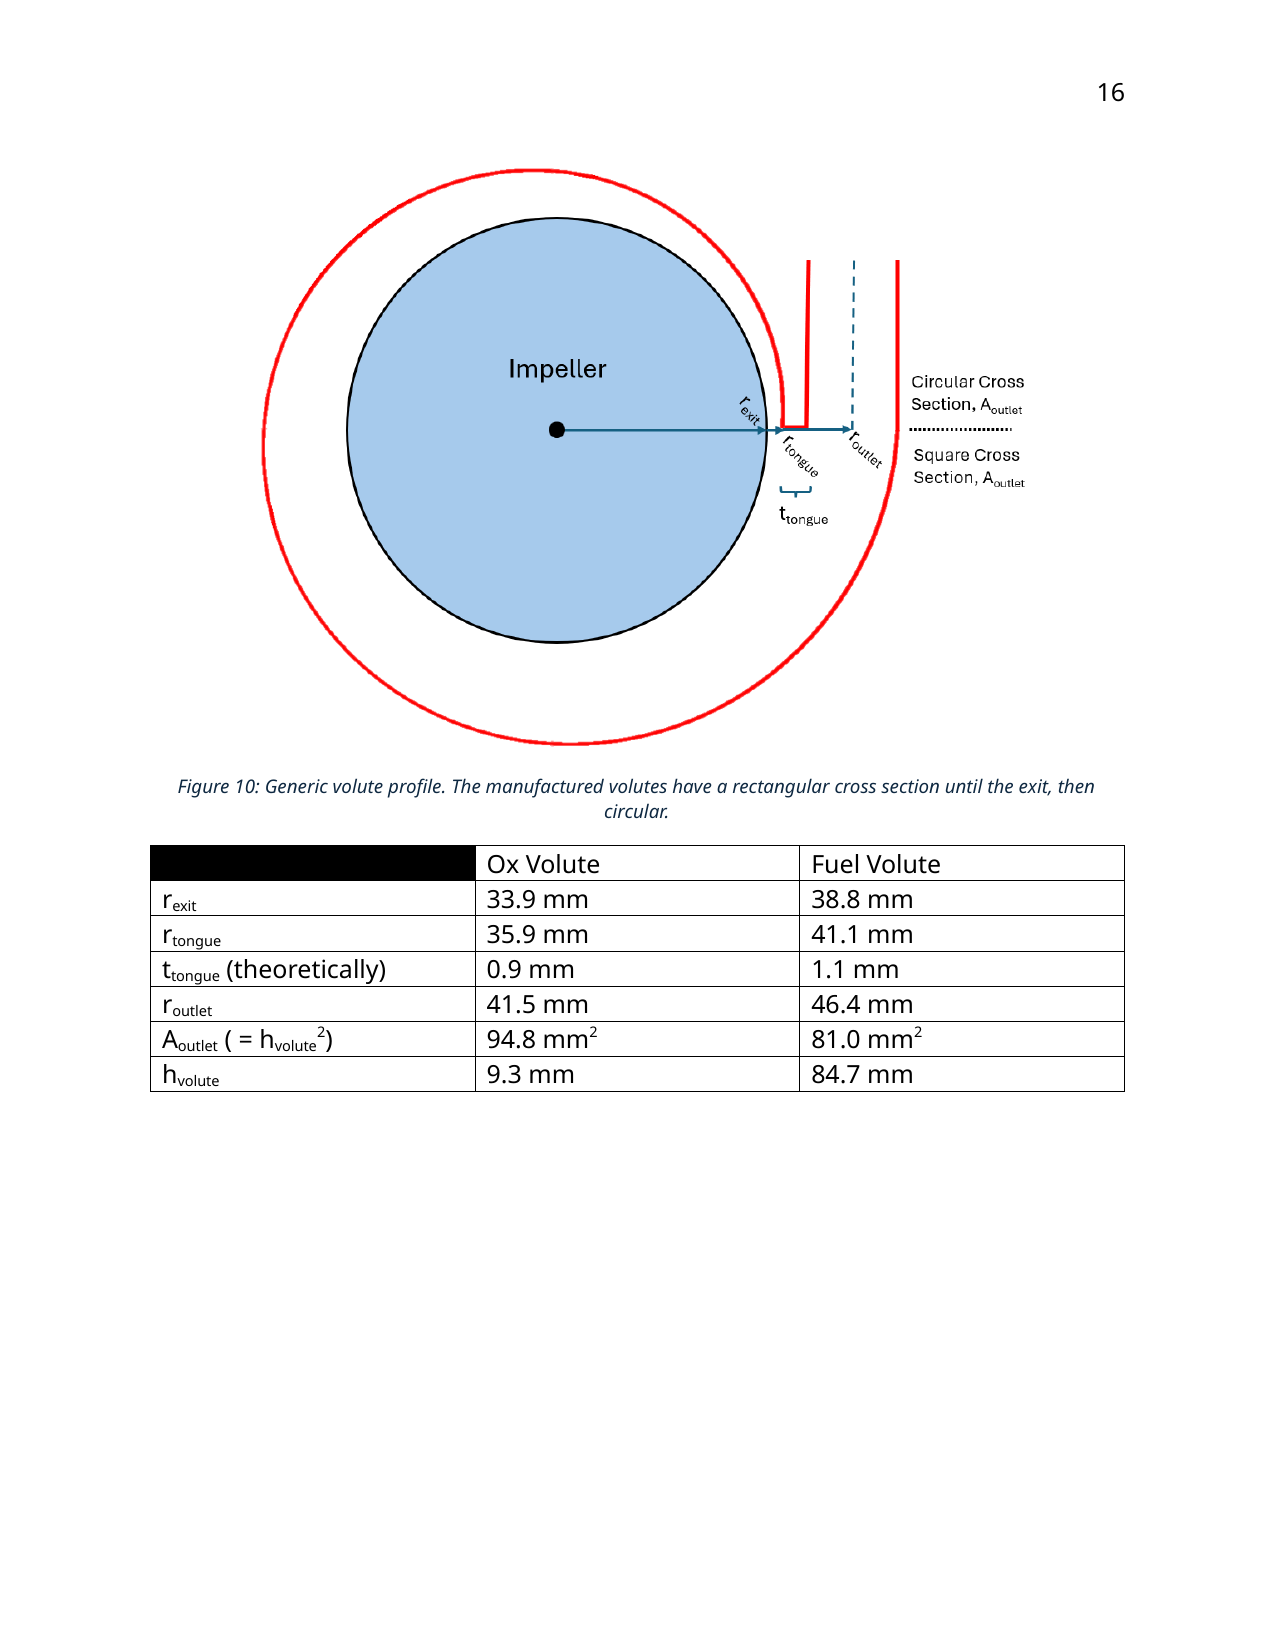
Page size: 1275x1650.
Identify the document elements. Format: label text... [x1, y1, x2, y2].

table_cell 38.8 mm [800, 881, 1124, 915]
table_cell ttongue (theoretically) [151, 952, 475, 986]
table_cell rexit [151, 881, 475, 915]
table_cell Aoutlet ( = hvolute2) [151, 1022, 475, 1056]
table_cell 41.5 mm [476, 987, 799, 1021]
table_cell 9.3 mm [476, 1057, 799, 1091]
table_cell 33.9 mm [476, 881, 799, 915]
table_cell 35.9 mm [476, 916, 799, 951]
table_cell routlet [151, 987, 475, 1021]
table_cell 46.4 mm [800, 987, 1124, 1021]
table_cell 94.8 mm2 [476, 1022, 799, 1056]
table_cell hvolute [151, 1057, 475, 1091]
table_cell 41.1 mm [800, 916, 1124, 951]
table_cell 1.1 mm [800, 952, 1124, 986]
table_header Fuel Volute [800, 846, 1124, 880]
table_header Ox Volute [476, 846, 799, 880]
table_cell 0.9 mm [476, 952, 799, 986]
table_cell 81.0 mm2 [800, 1022, 1124, 1056]
table_cell rtongue [151, 916, 475, 951]
text Figure 10: Generic volute profile. The manufactured volutes have a rectangular cross section until the exit, then circular. [150, 773, 1125, 824]
picture [230, 150, 1045, 769]
table_cell 84.7 mm [800, 1057, 1124, 1091]
table_header [151, 846, 475, 880]
